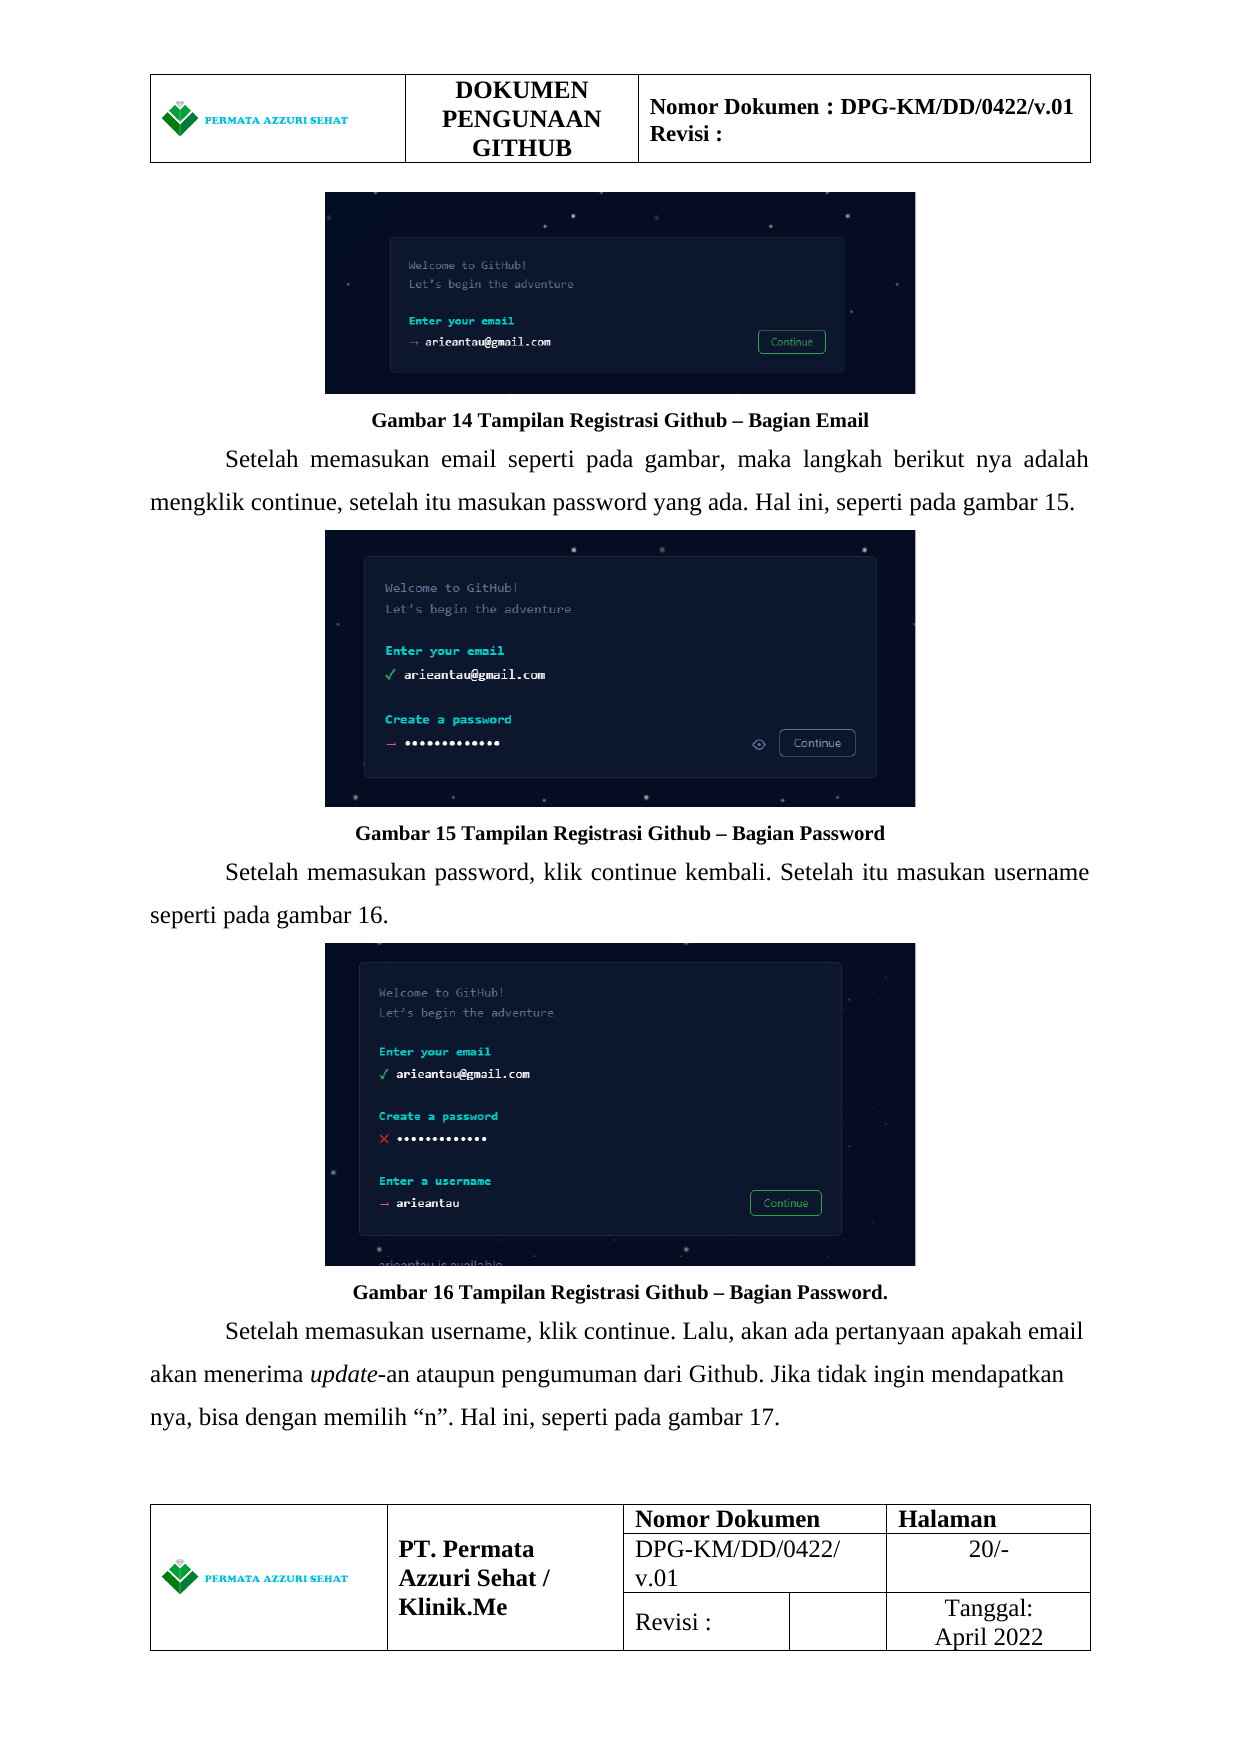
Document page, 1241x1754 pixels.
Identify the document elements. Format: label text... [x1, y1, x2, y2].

picture [325, 530, 916, 807]
picture [325, 943, 916, 1266]
text Setelah memasukan password, klik continue kembali. Setelah itu masukan username seperti pada gambar 16. [150, 857, 1090, 929]
picture [161, 101, 363, 137]
picture [161, 1559, 363, 1595]
picture [325, 192, 916, 394]
text Gambar 15 Tampilan Registrasi Github – Bagian Password [150, 821, 1090, 845]
text Gambar 14 Tampilan Registrasi Github – Bagian Email [150, 408, 1090, 432]
text Gambar 16 Tampilan Registrasi Github – Bagian Password. [150, 1280, 1090, 1304]
text Setelah memasukan email seperti pada gambar, maka langkah berikut nya adalah mengklik continue, setelah itu masukan password yang ada. Hal ini, seperti pada gambar 15. [150, 444, 1090, 516]
text Setelah memasukan username, klik continue. Lalu, akan ada pertanyaan apakah email akan menerima update-an ataupun pengumuman dari Github. Jika tidak ingin mendapatkan nya, bisa dengan memilih “n”. Hal ini, seperti pada gambar 17. [150, 1316, 1090, 1431]
